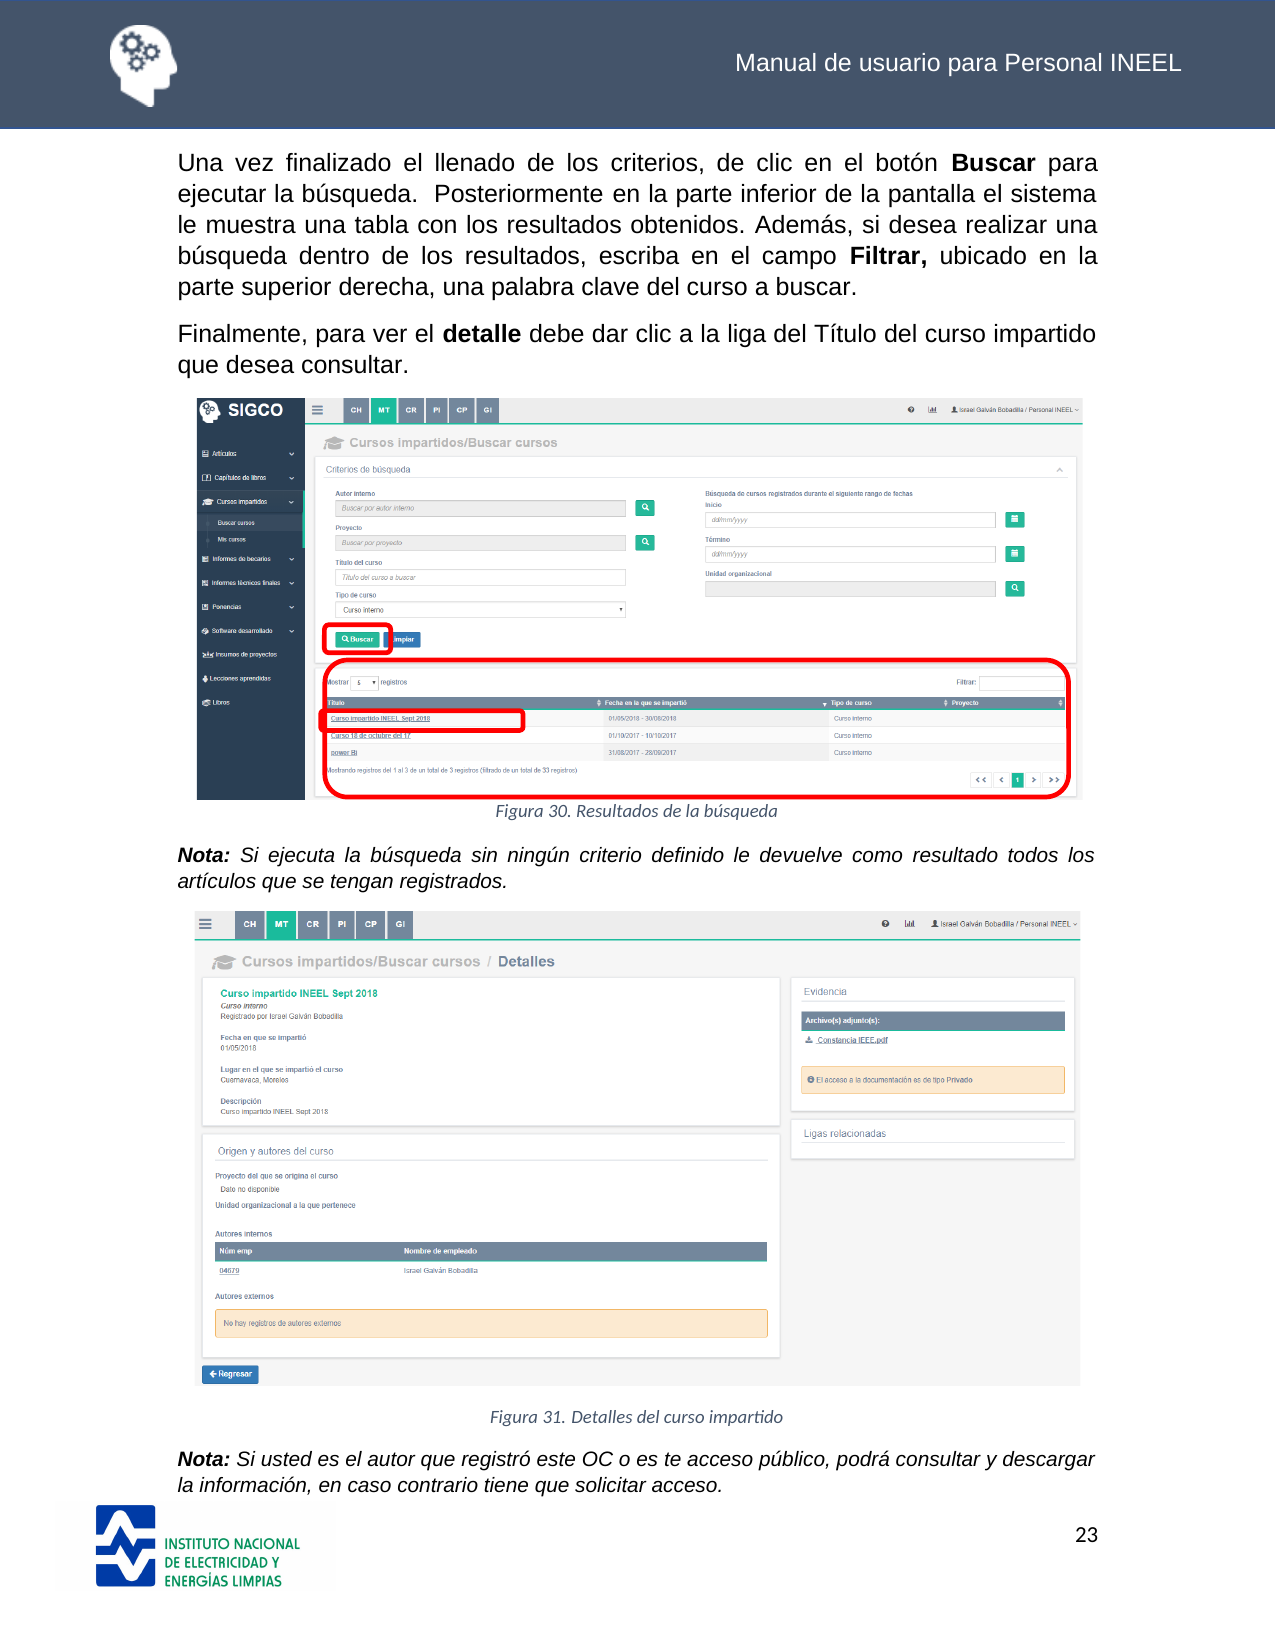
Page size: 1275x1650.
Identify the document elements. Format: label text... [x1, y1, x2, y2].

picture [194, 911, 1081, 1386]
picture [196, 398, 1083, 800]
text Nota: Si usted es el autor que registró este OC o es te acceso público, podrá consultar y descargar la información, en caso contrario tiene que solicitar acceso. [177, 1447, 1098, 1496]
text Finalmente, para ver el detalle debe dar clic a la liga del Título del curso impartido que desea consultar. [177, 319, 1098, 379]
picture [328, 663, 1066, 794]
picture [54, 1501, 337, 1591]
text Nota: Si ejecuta la búsqueda sin ningún criterio definido le devuelve como resultado todos los artículos que se tengan registrados. [177, 843, 1098, 893]
text Una vez finalizado el llenado de los criterios, de clic en el botón Buscar para ejecutar la búsqueda. Posteriormente en la parte inferior de la pantalla el sistema le muestra una tabla con los resultados obtenidos. Además, si desea realizar una búsqueda dentro de los resultados, escriba en el campo Filtrar, ubicado en la parte superior derecha, una palabra clave del curso a buscar. [177, 148, 1098, 301]
text Figura 31. Detalles del curso impartido [177, 1405, 1098, 1428]
picture [110, 25, 178, 107]
picture [328, 713, 520, 728]
